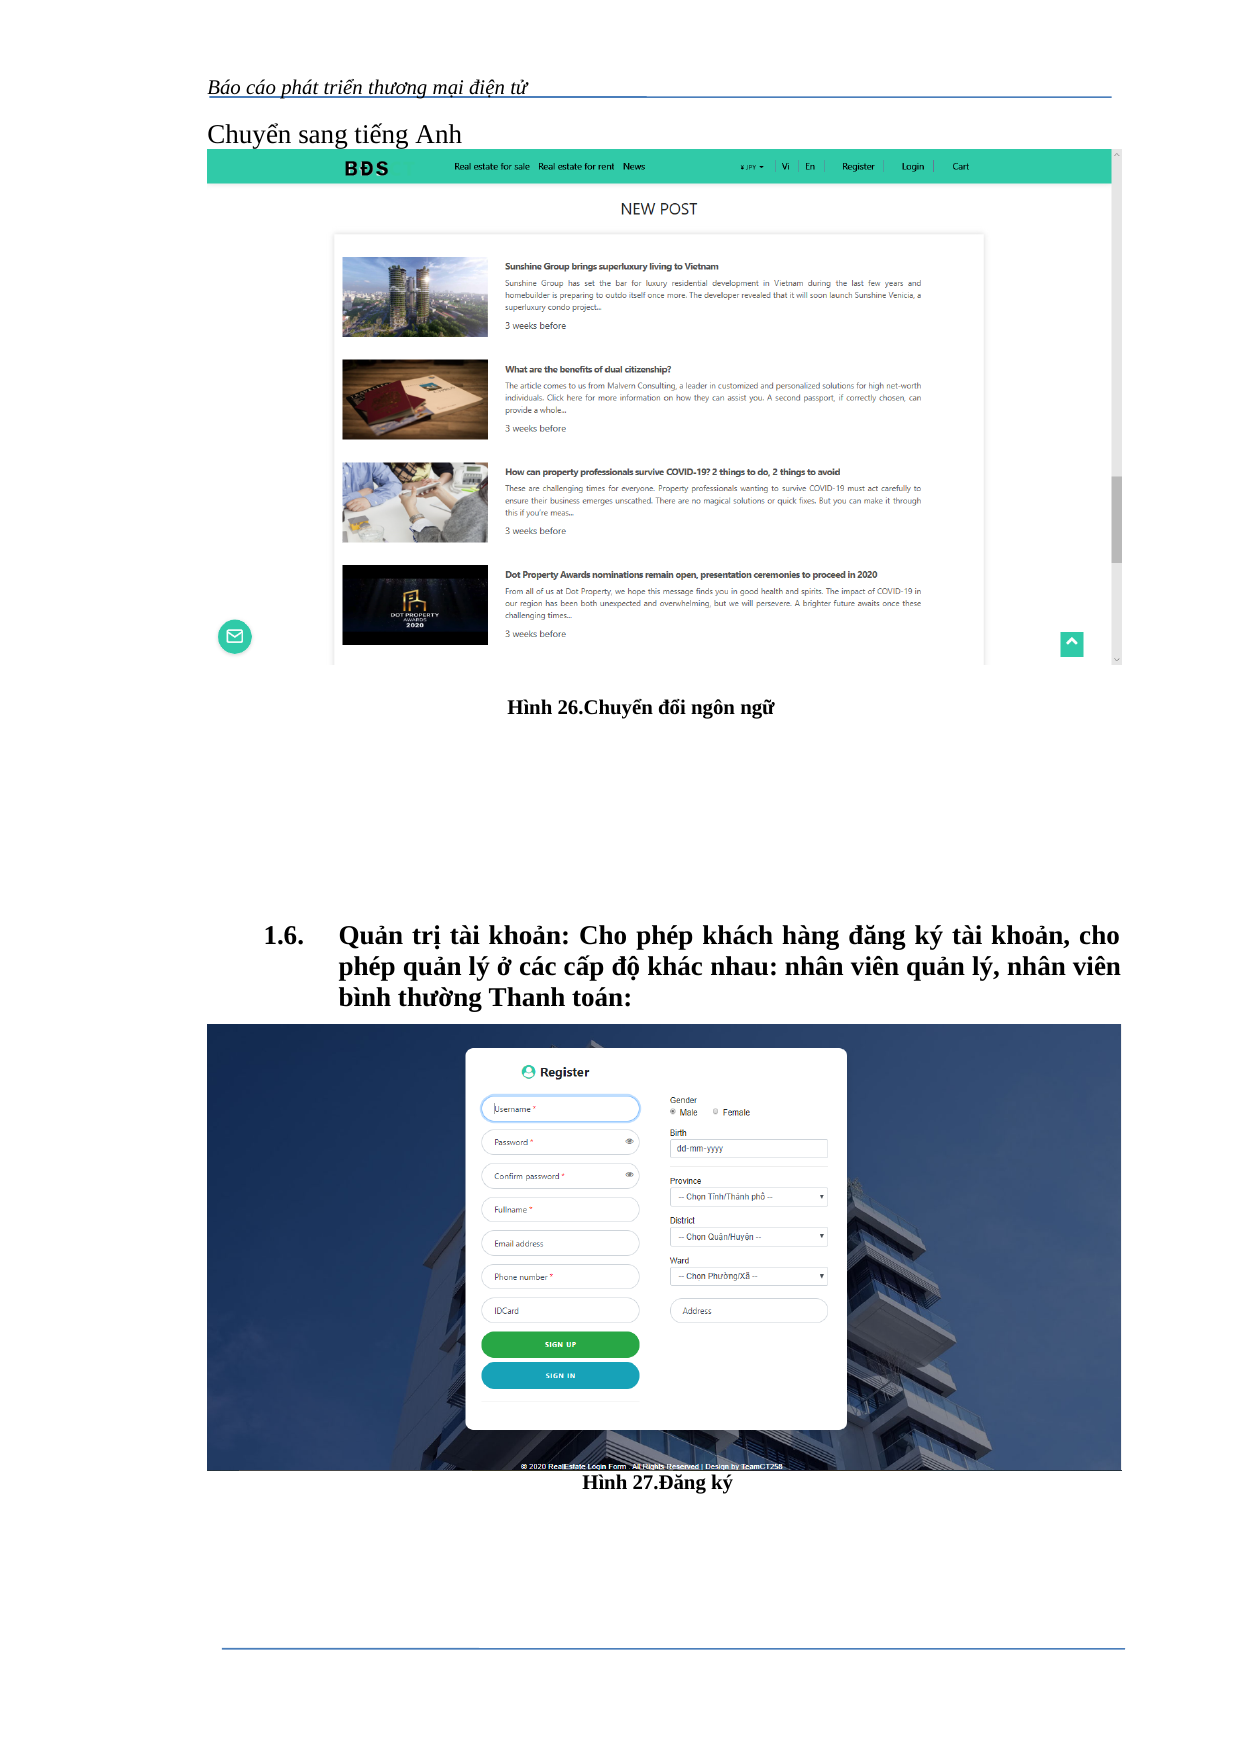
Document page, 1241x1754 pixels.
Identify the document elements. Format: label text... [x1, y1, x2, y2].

text Hình 26.Chuyển đổi ngôn ngữ [207, 695, 1122, 719]
picture [207, 1024, 1122, 1471]
picture [207, 149, 1122, 665]
subtitle Quản trị tài khoản: Cho phép khách hàng đăng ký tài khoản, cho phép quản lý ở các cấp độ khác nhau: nhân viên quản lý, nhân viên bình thường Thanh toán: [263, 919, 1122, 1012]
text Hình 27.Đăng ký [207, 1471, 1122, 1494]
text Chuyển sang tiếng Anh [207, 118, 1122, 149]
